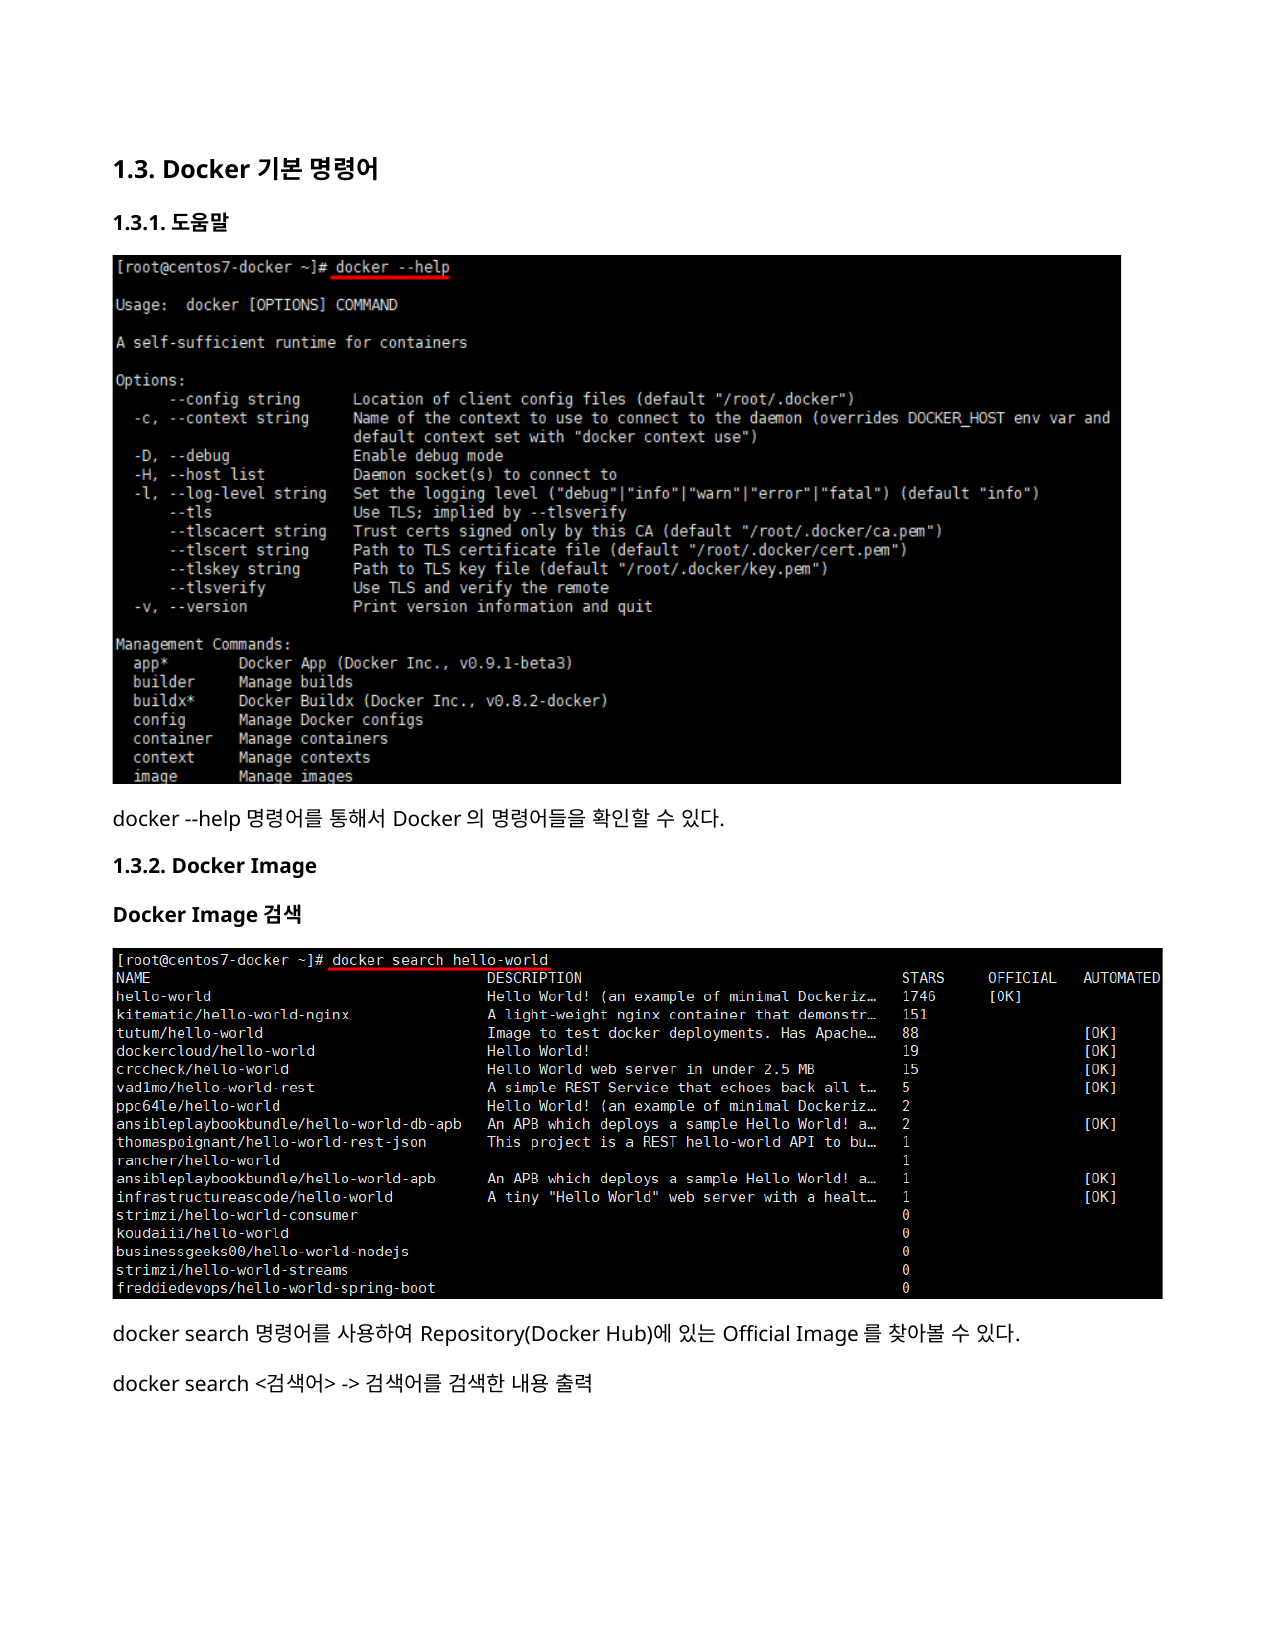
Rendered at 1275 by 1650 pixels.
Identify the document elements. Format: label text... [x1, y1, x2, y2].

subtitle 1.3.2. Docker Image [112, 851, 1162, 880]
text docker search 명령어를 사용하여 Repository(Docker Hub)에 있는 Official Image를 찾아볼 수 있다. [112, 1318, 1162, 1348]
text docker search <검색어> -> 검색어를 검색한 내용 출력 [112, 1367, 1162, 1397]
picture [112, 948, 1163, 1299]
subtitle 1.3.1. 도움말 [112, 206, 1162, 236]
text Docker Image 검색 [112, 899, 1162, 929]
subtitle 1.3. Docker 기본 명령어 [112, 150, 1162, 186]
picture [112, 255, 1122, 784]
text docker --help 명령어를 통해서 Docker의 명령어들을 확인할 수 있다. [112, 802, 1162, 832]
